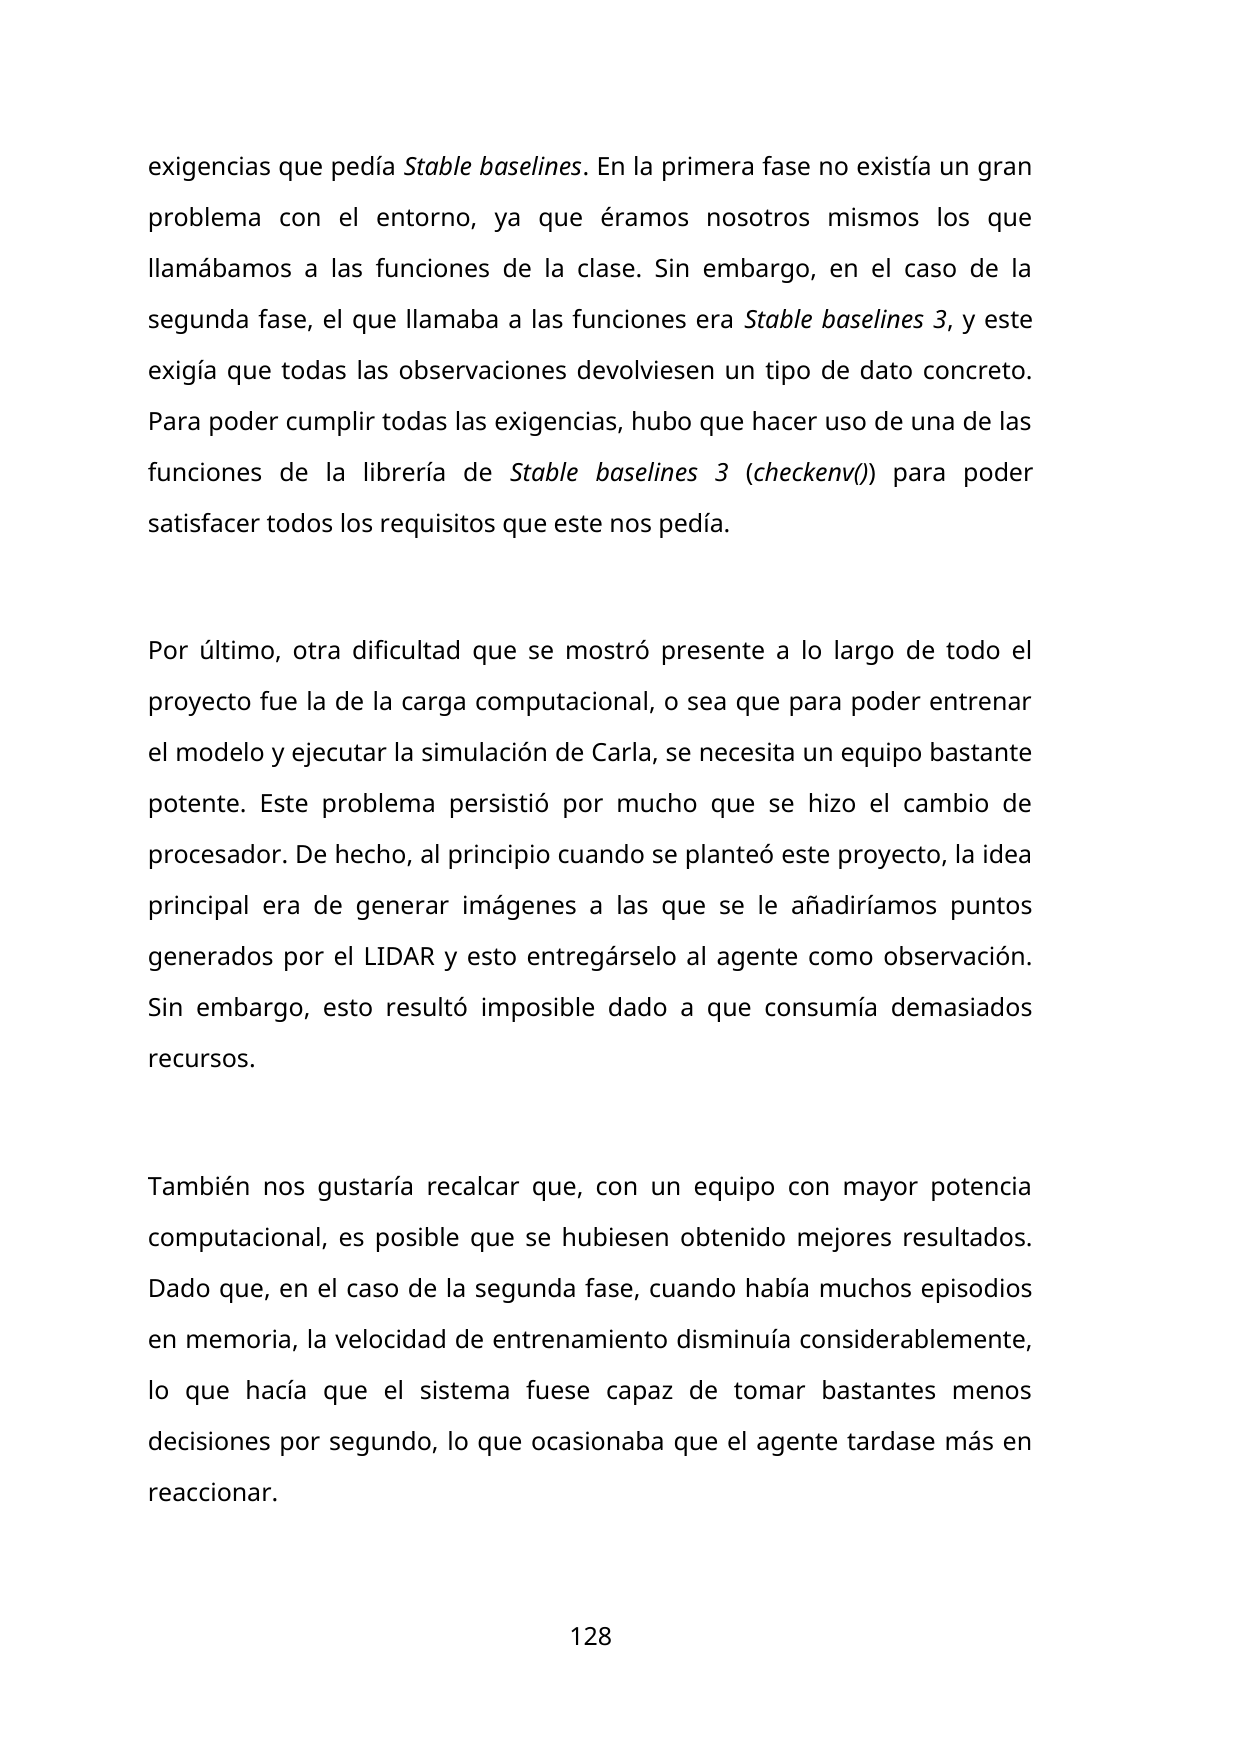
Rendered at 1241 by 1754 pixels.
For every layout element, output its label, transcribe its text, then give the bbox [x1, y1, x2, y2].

text También nos gustaría recalcar que, con un equipo con mayor potencia computacional, es posible que se hubiesen obtenido mejores resultados. Dado que, en el caso de la segunda fase, cuando había muchos episodios en memoria, la velocidad de entrenamiento disminuía considerablemente, lo que hacía que el sistema fuese capaz de tomar bastantes menos decisiones por segundo, lo que ocasionaba que el agente tardase más en reaccionar. [148, 1168, 1033, 1508]
text Por último, otra dificultad que se mostró presente a lo largo de todo el proyecto fue la de la carga computacional, o sea que para poder entrenar el modelo y ejecutar la simulación de Carla, se necesita un equipo bastante potente. Este problema persistió por mucho que se hizo el cambio de procesador. De hecho, al principio cuando se planteó este proyecto, la idea principal era de generar imágenes a las que se le añadiríamos puntos generados por el LIDAR y esto entregárselo al agente como observación. Sin embargo, esto resultó imposible dado a que consumía demasiados recursos. [148, 633, 1033, 1075]
